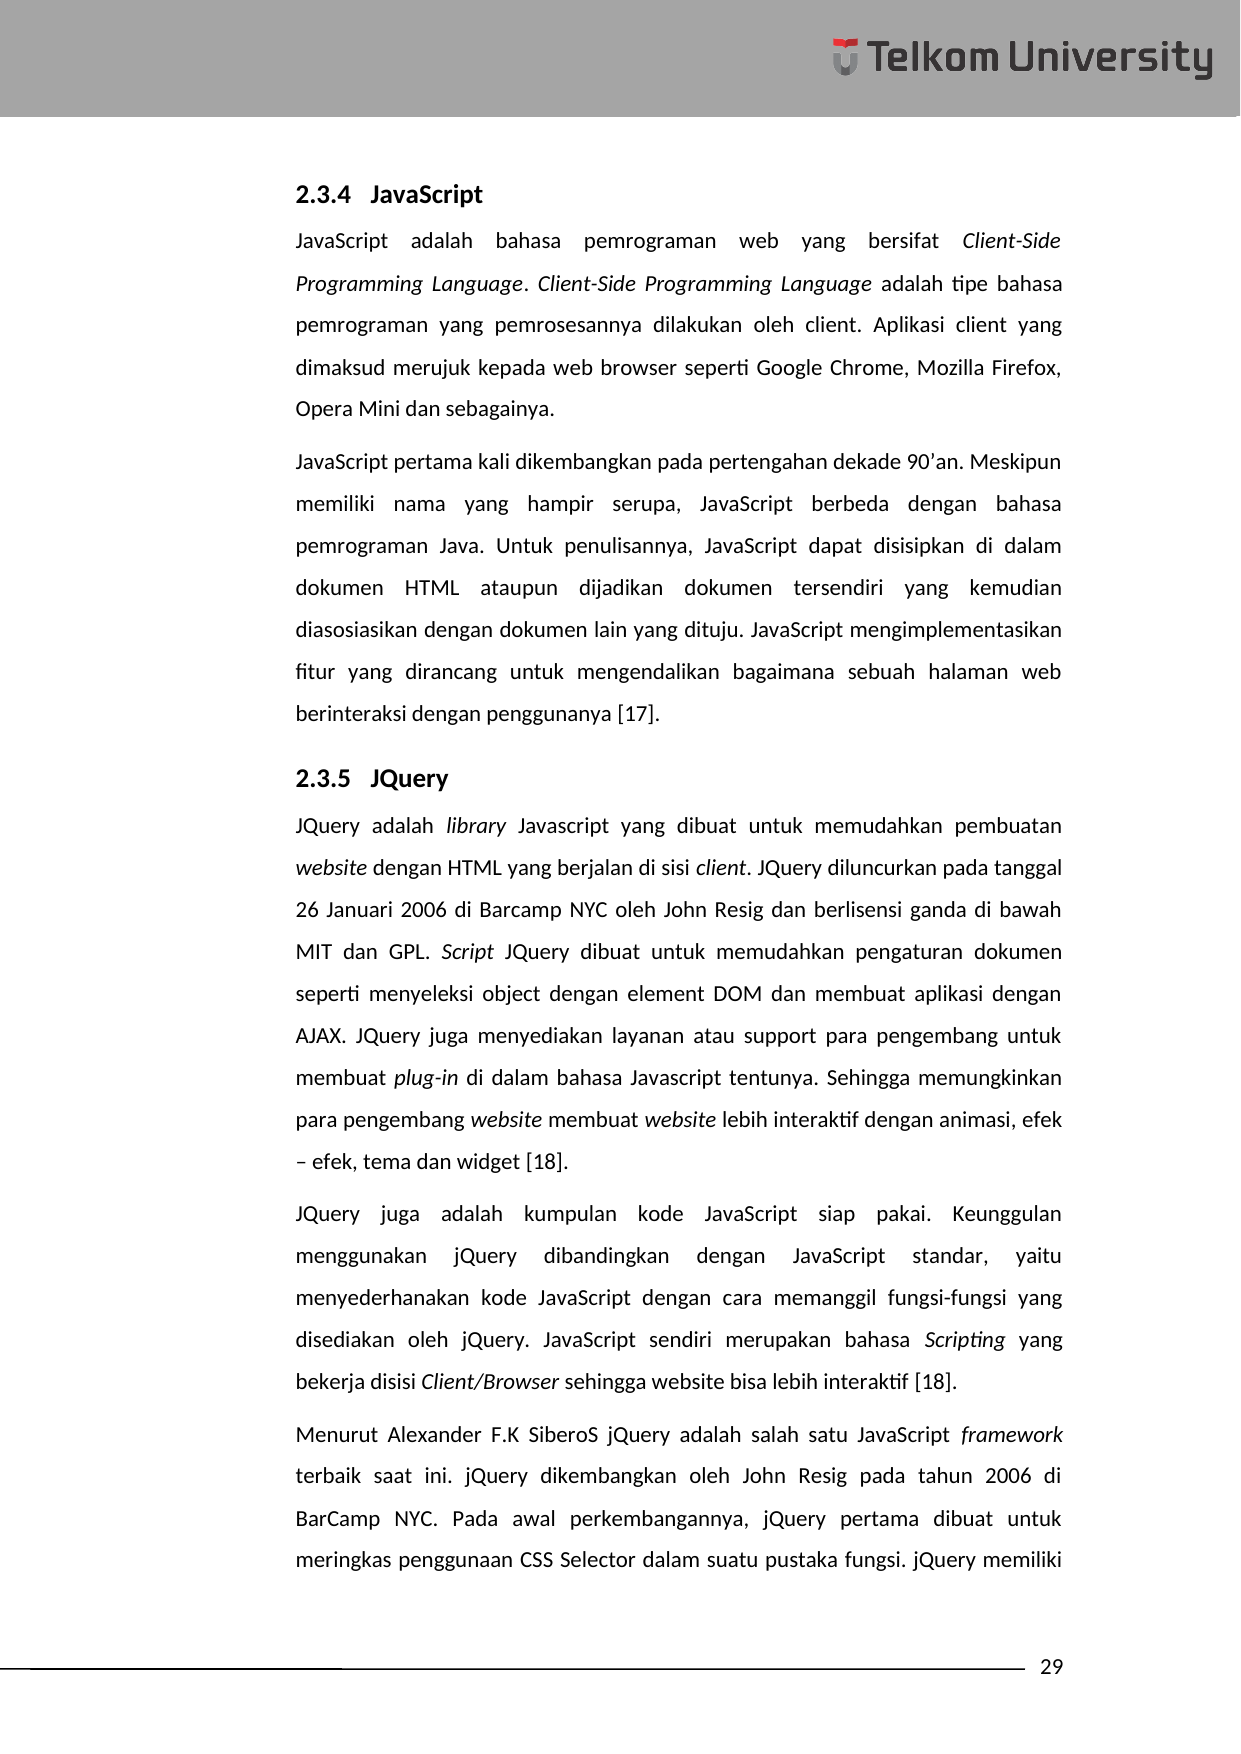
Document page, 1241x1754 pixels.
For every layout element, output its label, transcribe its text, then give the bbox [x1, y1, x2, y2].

subtitle JQuery [295, 762, 1063, 795]
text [295, 1420, 1063, 1574]
picture [833, 38, 1213, 80]
text JavaScript adalah bahasa pemrograman web yang bersifat Client-Side Programming Language. Client-Side Programming Language adalah tipe bahasa pemrograman yang pemrosesannya dilakukan oleh client. Aplikasi client yang dimaksud merujuk kepada web browser seperti Google Chrome, Mozilla Firefox, Opera Mini dan sebagainya. [295, 227, 1063, 423]
subtitle JavaScript [295, 177, 1063, 210]
text JQuery adalah library Javascript yang dibuat untuk memudahkan pembuatan website dengan HTML yang berjalan di sisi client. JQuery diluncurkan pada tanggal 26 Januari 2006 di Barcamp NYC oleh John Resig dan berlisensi ganda di bawah MIT dan GPL. Script JQuery dibuat untuk memudahkan pengaturan dokumen seperti menyeleksi object dengan element DOM dan membuat aplikasi dengan AJAX. JQuery juga menyediakan layanan atau support para pengembang untuk membuat plug-in di dalam bahasa Javascript tentunya. Sehingga memungkinkan para pengembang website membuat website lebih interaktif dengan animasi, efek – efek, tema dan widget [18]. [295, 811, 1063, 1175]
text JQuery juga adalah kumpulan kode JavaScript siap pakai. Keunggulan menggunakan jQuery dibandingkan dengan JavaScript standar, yaitu menyederhanakan kode JavaScript dengan cara memanggil fungsi-fungsi yang disediakan oleh jQuery. JavaScript sendiri merupakan bahasa Scripting yang bekerja disisi Client/Browser sehingga website bisa lebih interaktif [18]. [295, 1199, 1063, 1395]
text JavaScript pertama kali dikembangkan pada pertengahan dekade 90’an. Meskipun memiliki nama yang hampir serupa, JavaScript berbeda dengan bahasa pemrograman Java. Untuk penulisannya, JavaScript dapat disisipkan di dalam dokumen HTML ataupun dijadikan dokumen tersendiri yang kemudian diasosiasikan dengan dokumen lain yang dituju. JavaScript mengimplementasikan fitur yang dirancang untuk mengendalikan bagaimana sebuah halaman web berinteraksi dengan penggunanya [17]. [295, 447, 1063, 727]
